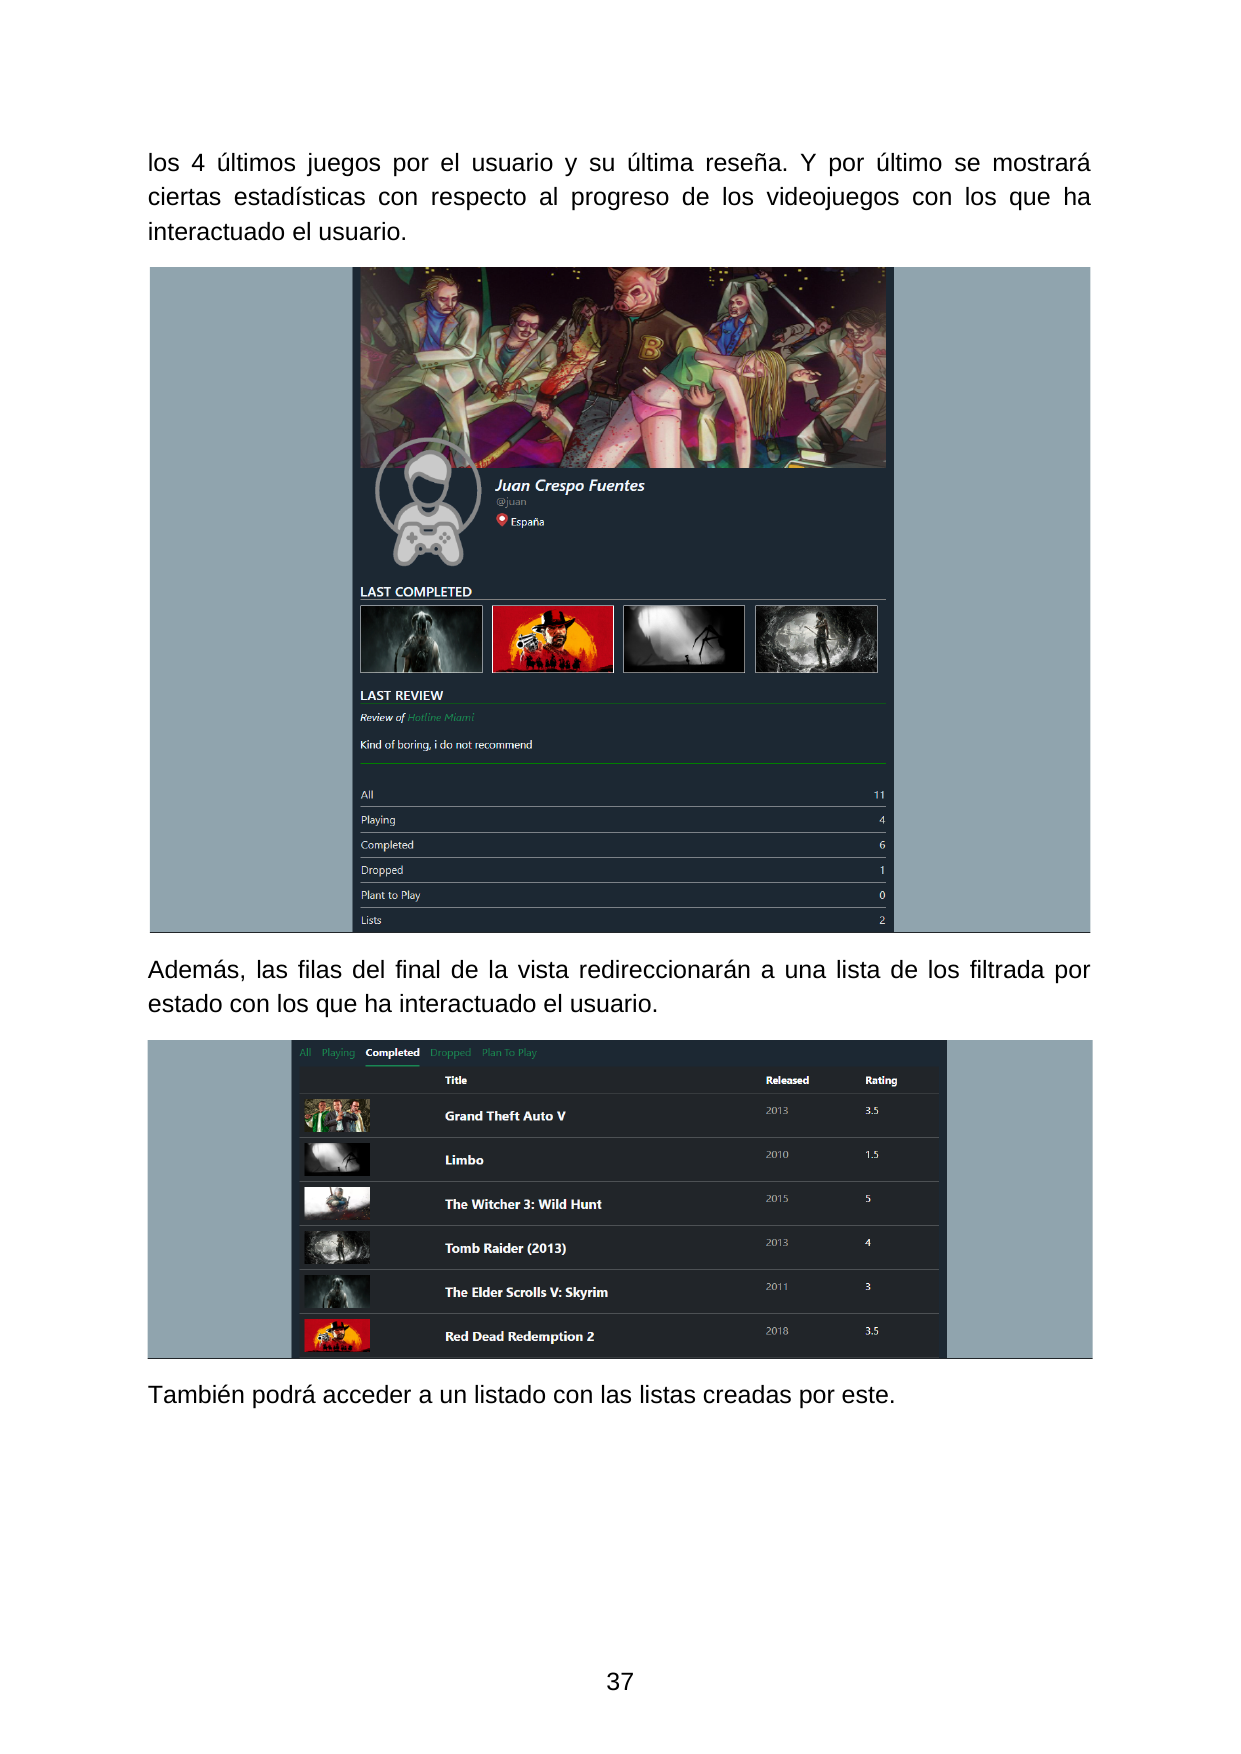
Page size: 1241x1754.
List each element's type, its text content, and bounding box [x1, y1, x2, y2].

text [148, 148, 1092, 245]
text Además, las filas del final de la vista redireccionarán a una lista de los filtrada por estado con los que ha interactuado el usuario. [148, 955, 1092, 1018]
picture [149, 267, 1091, 933]
picture [147, 1040, 1093, 1359]
text También podrá acceder a un listado con las listas creadas por este. [148, 1381, 1092, 1409]
